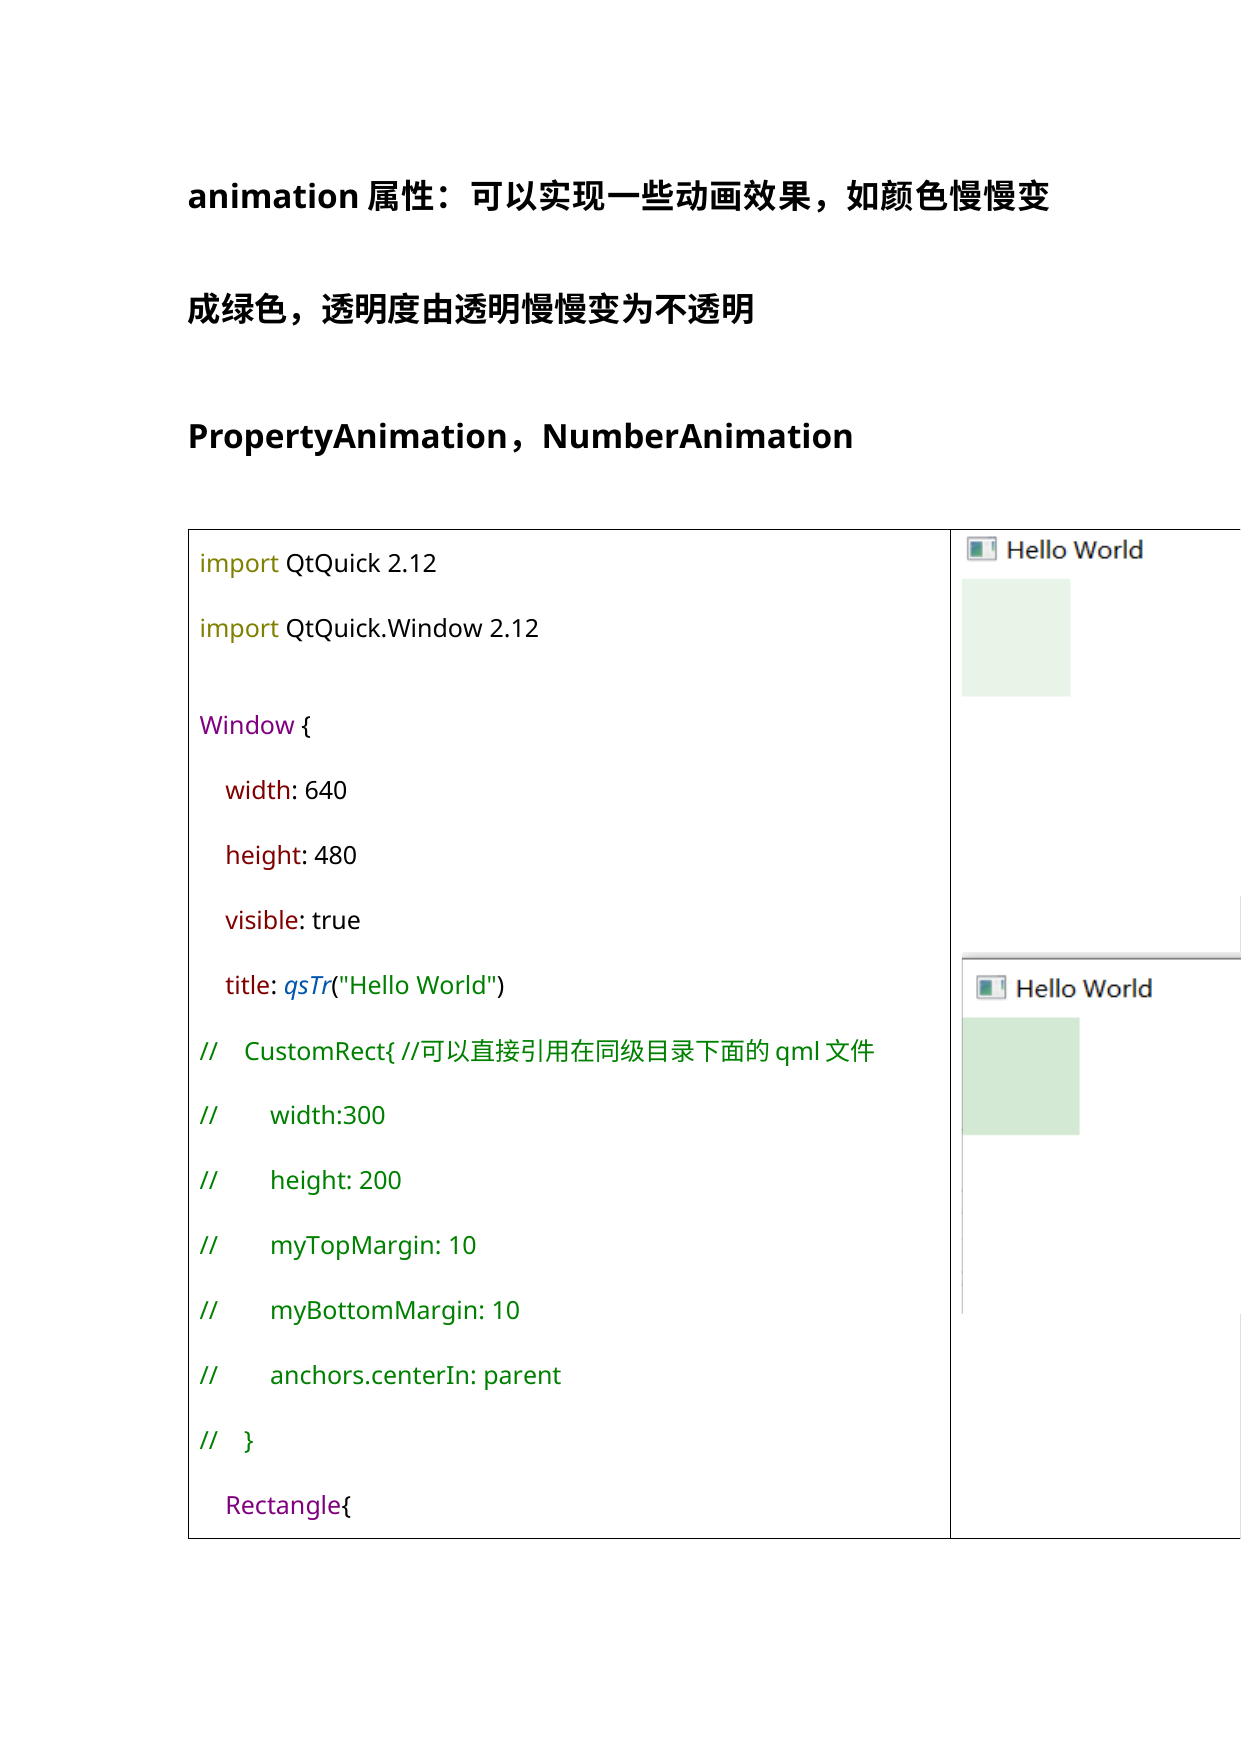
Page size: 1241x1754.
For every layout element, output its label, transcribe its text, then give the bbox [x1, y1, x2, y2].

picture [961, 530, 1241, 896]
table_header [189, 530, 950, 1537]
subtitle PropertyAnimation，NumberAnimation [187, 402, 1053, 467]
table_header [951, 530, 1240, 1537]
picture [961, 952, 1241, 1314]
subtitle animation属性：可以实现一些动画效果，如颜色慢慢变成绿色，透明度由透明慢慢变为不透明 [187, 162, 1053, 339]
